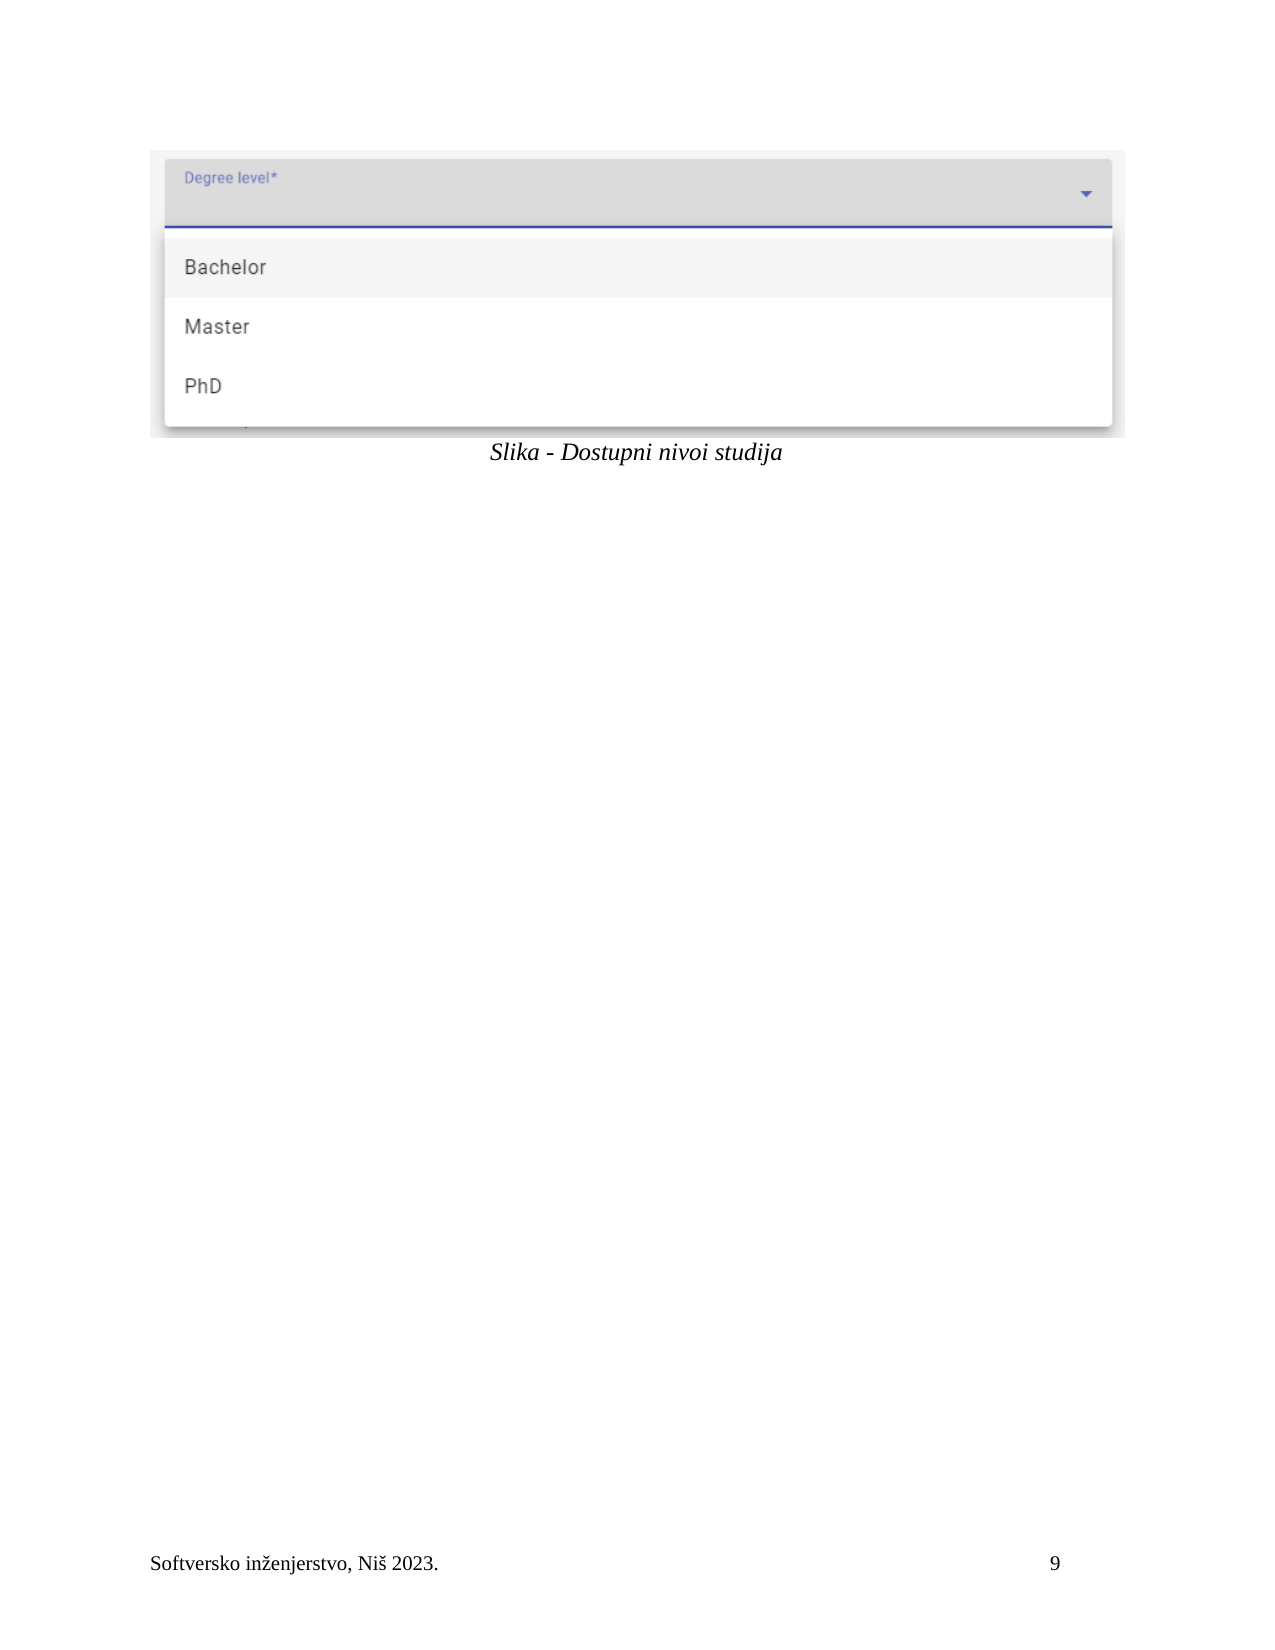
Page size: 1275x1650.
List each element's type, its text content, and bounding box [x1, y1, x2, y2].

text Slika - Dostupni nivoi studija [150, 438, 1125, 466]
picture [150, 150, 1125, 438]
